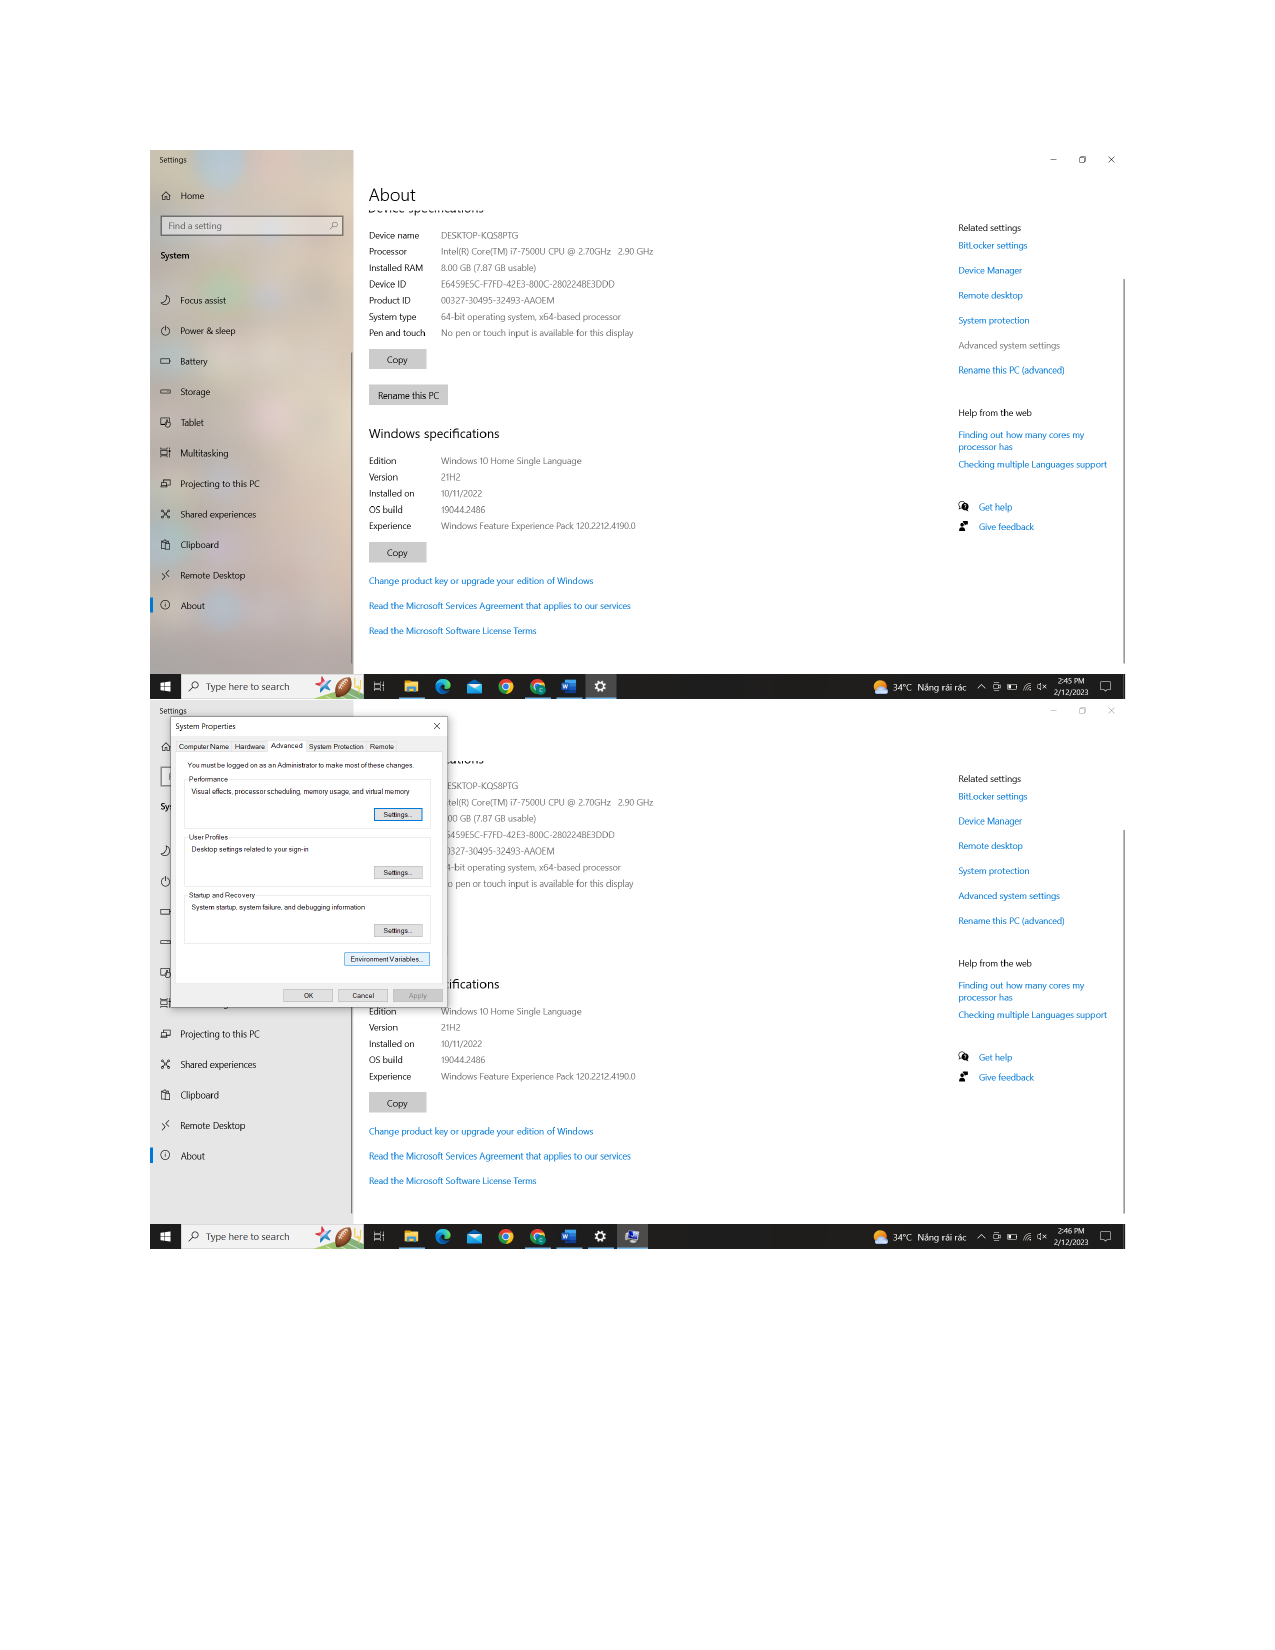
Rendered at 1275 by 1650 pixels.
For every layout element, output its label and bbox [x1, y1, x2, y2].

picture [150, 150, 1125, 699]
picture [150, 700, 1125, 1249]
